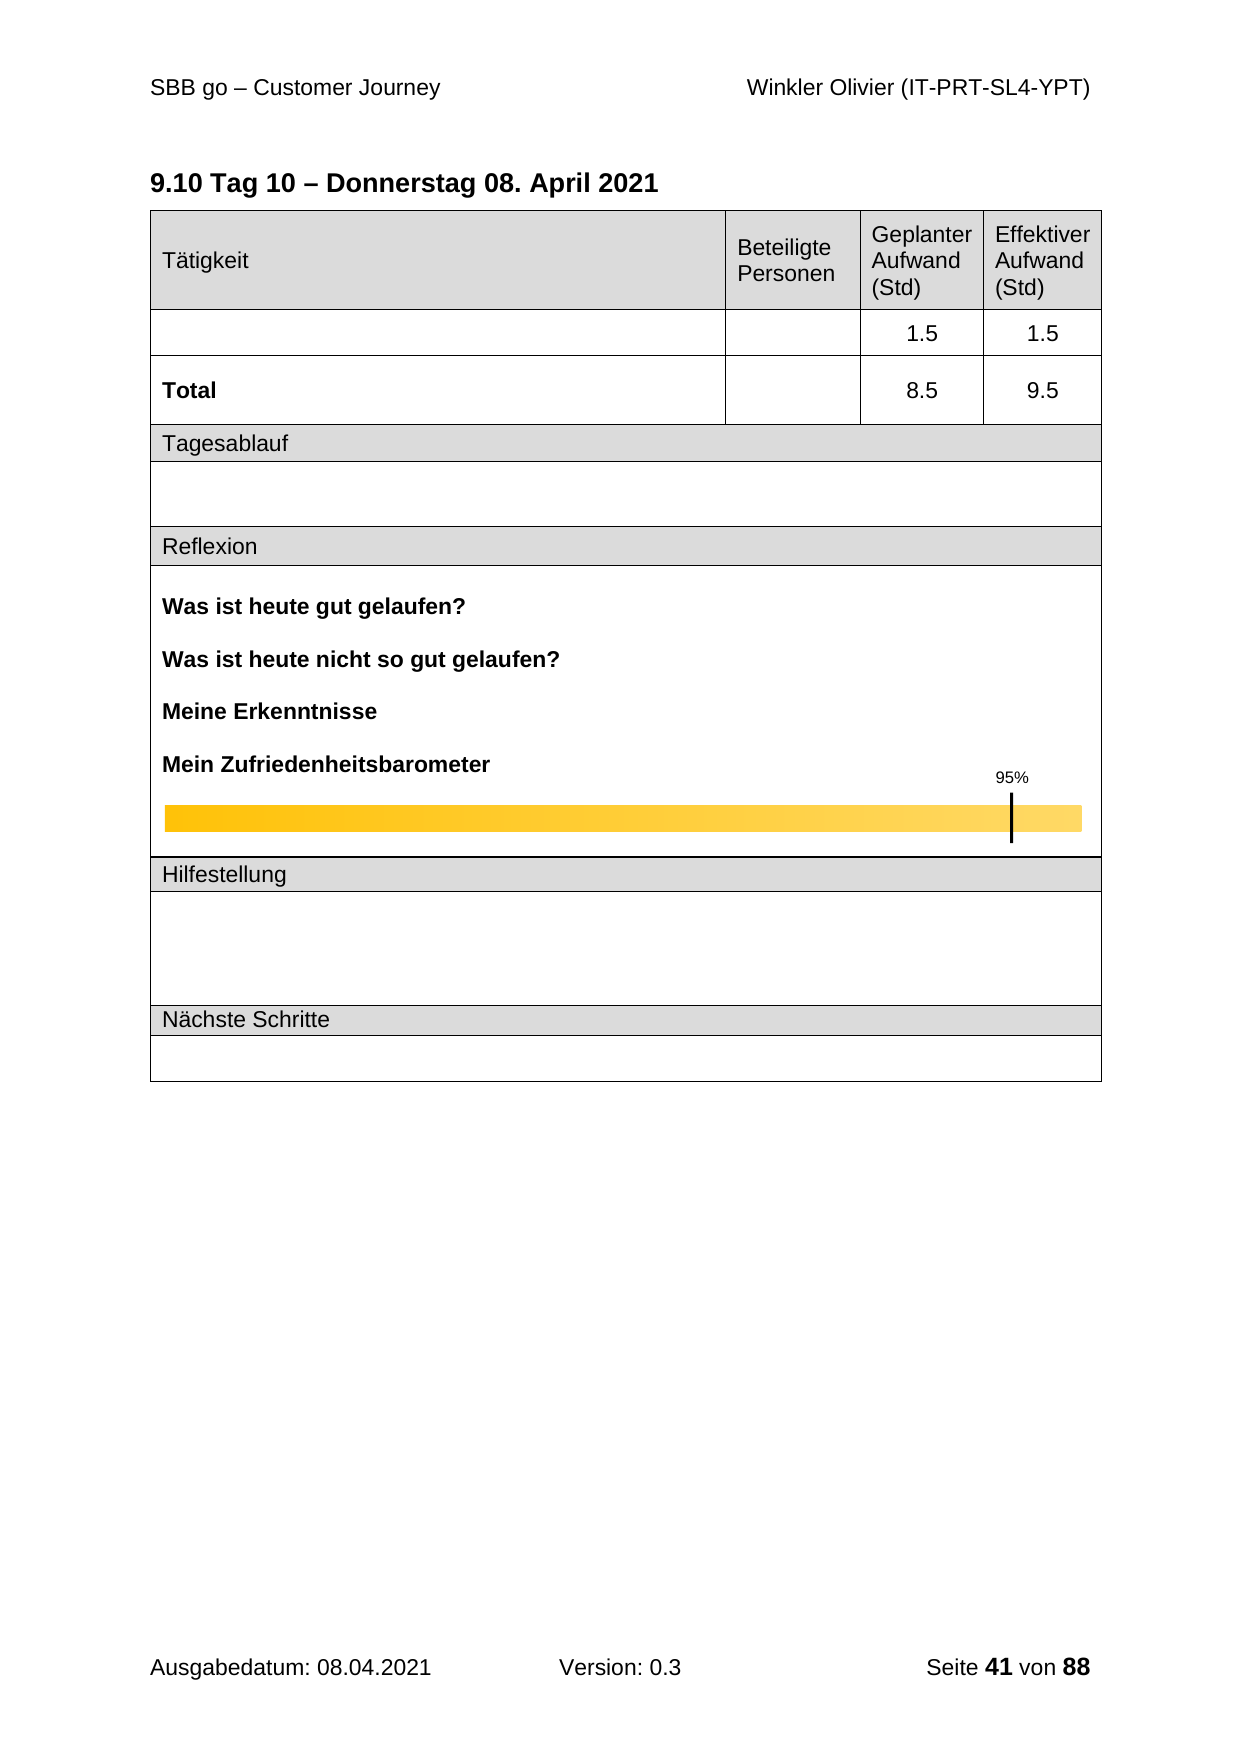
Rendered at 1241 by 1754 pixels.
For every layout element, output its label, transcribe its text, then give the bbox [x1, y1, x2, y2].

subtitle Tag 10 – Donnerstag 08. April 2021 [150, 167, 1090, 198]
table_cell Reflexion [151, 527, 1101, 565]
table_cell [726, 310, 860, 355]
table_cell Was ist heute gut gelaufen? Was ist heute nicht so gut gelaufen? Meine Erkenntnisse Mein Zufriedenheitsbarometer [151, 566, 1101, 856]
table_cell 8.5 [861, 356, 983, 424]
table_cell [151, 1036, 1101, 1081]
table_header Effektiver Aufwand (Std) [984, 211, 1101, 309]
table_cell [151, 892, 1101, 1005]
table_cell [726, 356, 860, 424]
table_cell [151, 462, 1101, 526]
table_cell 1.5 [984, 310, 1101, 355]
table_header Beteiligte Personen [726, 211, 860, 309]
table_cell Tagesablauf [151, 425, 1101, 461]
table_cell 1.5 [861, 310, 983, 355]
table_header Geplanter Aufwand (Std) [861, 211, 983, 309]
table_cell Total [151, 356, 725, 424]
table_cell Hilfestellung [151, 858, 1101, 891]
table_cell 9.5 [984, 356, 1101, 424]
table_header Tätigkeit [151, 211, 725, 309]
table_cell [151, 310, 725, 355]
table_cell Nächste Schritte [151, 1006, 1101, 1035]
